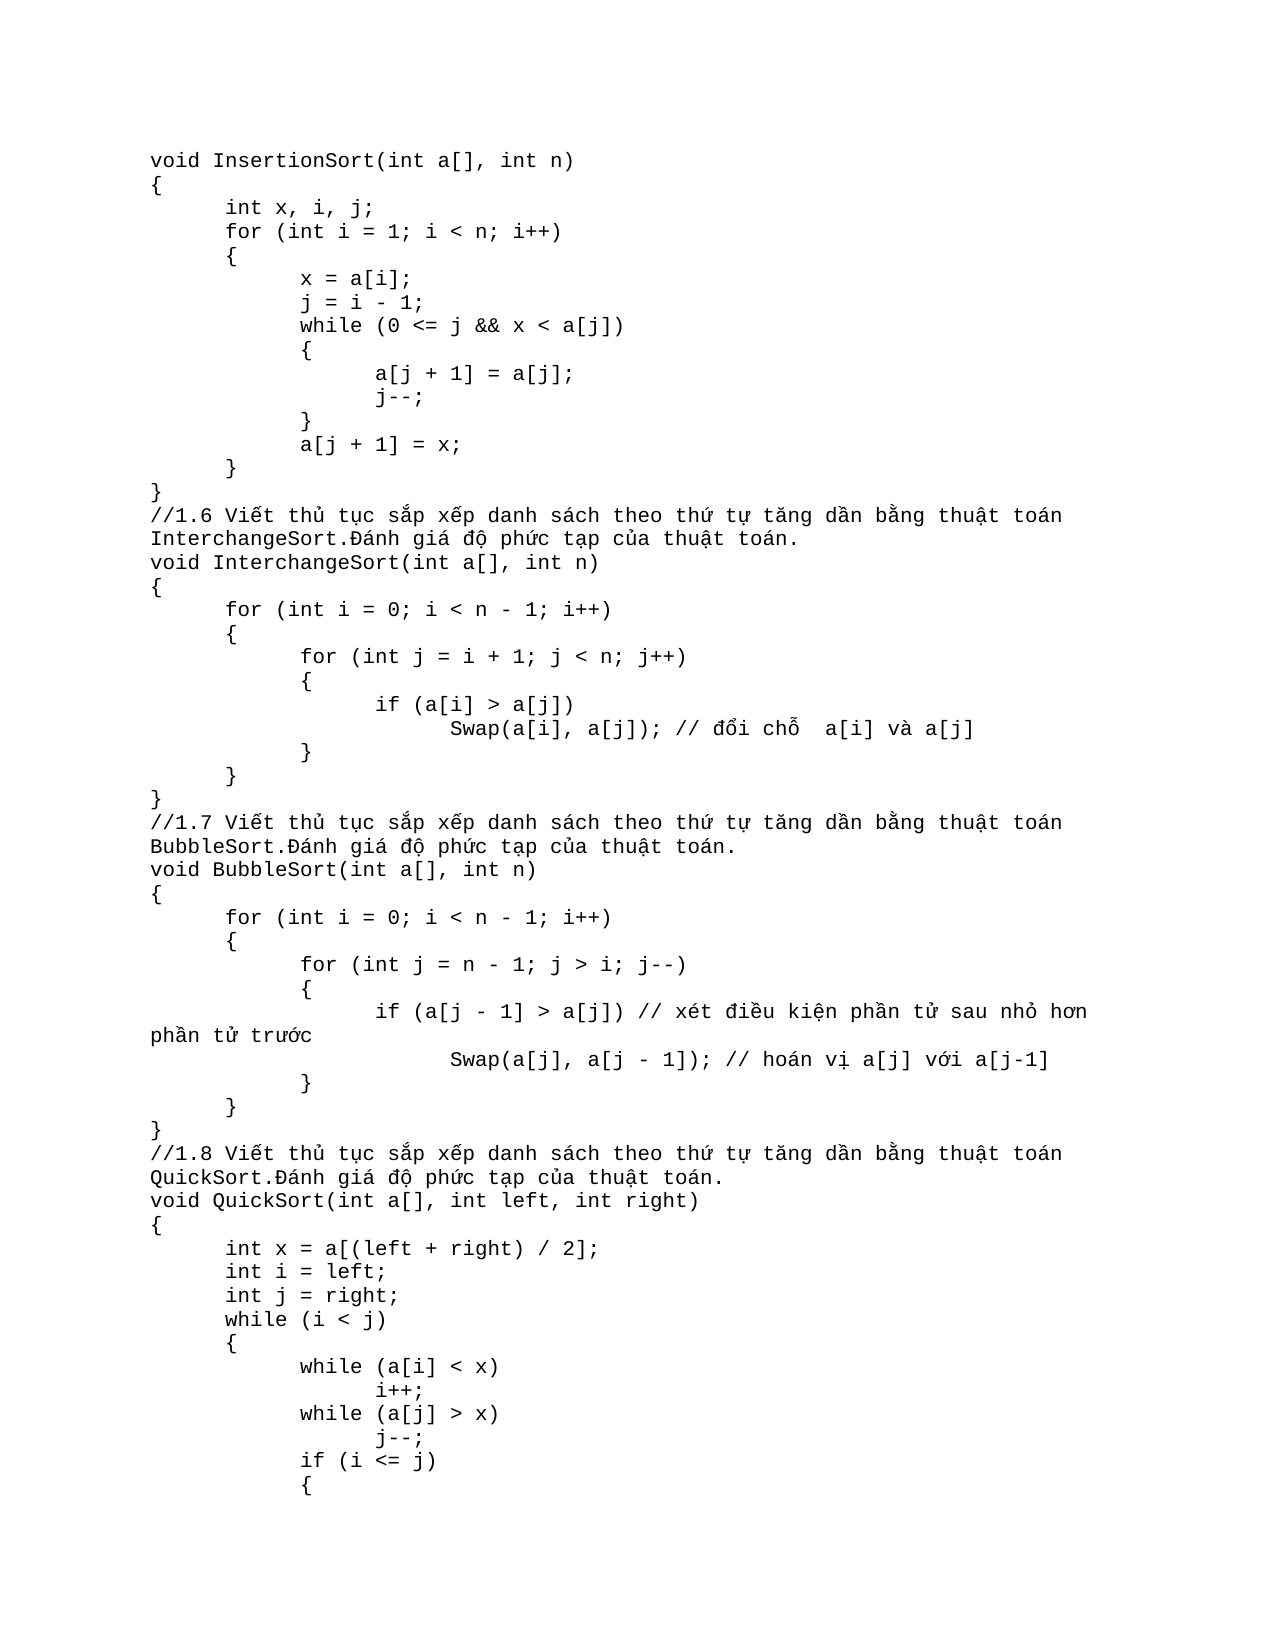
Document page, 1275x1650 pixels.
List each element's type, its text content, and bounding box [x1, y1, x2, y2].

text { [150, 1474, 1125, 1498]
text //1.8 Viết thủ tục sắp xếp danh sách theo thứ tự tăng dần bằng thuật toán QuickSort.Đánh giá độ phức tạp của thuật toán. [150, 1143, 1125, 1190]
text int x = a[(left + right) / 2]; [150, 1238, 1125, 1261]
text int i = left; [150, 1261, 1125, 1285]
text if (a[i] > a[j]) [150, 694, 1125, 717]
text { [150, 1214, 1125, 1238]
text { [150, 576, 1125, 599]
text void InterchangeSort(int a[], int n) [150, 552, 1125, 576]
text Swap(a[j], a[j - 1]); // hoán vị a[j] với a[j-1] [150, 1048, 1125, 1072]
text { [150, 978, 1125, 1001]
text void QuickSort(int a[], int left, int right) [150, 1190, 1125, 1214]
text } [150, 765, 1125, 788]
text { [150, 339, 1125, 363]
text { [150, 670, 1125, 694]
text void BubbleSort(int a[], int n) [150, 859, 1125, 883]
text for (int i = 0; i < n - 1; i++) [150, 599, 1125, 623]
text while (a[i] < x) [150, 1356, 1125, 1379]
text while (a[j] > x) [150, 1403, 1125, 1427]
text if (i <= j) [150, 1451, 1125, 1474]
text //1.6 Viết thủ tục sắp xếp danh sách theo thứ tự tăng dần bằng thuật toán InterchangeSort.Đánh giá độ phức tạp của thuật toán. [150, 505, 1125, 552]
text for (int j = i + 1; j < n; j++) [150, 647, 1125, 670]
text } [150, 410, 1125, 434]
text if (a[j - 1] > a[j]) // xét điều kiện phần tử sau nhỏ hơn phần tử trước [150, 1001, 1125, 1048]
text a[j + 1] = a[j]; [150, 363, 1125, 386]
text int j = right; [150, 1285, 1125, 1309]
text void InsertionSort(int a[], int n) [150, 150, 1125, 174]
text x = a[i]; [150, 268, 1125, 292]
text int x, i, j; [150, 197, 1125, 221]
text { [150, 883, 1125, 907]
text { [150, 930, 1125, 954]
text j--; [150, 386, 1125, 410]
text } [150, 457, 1125, 481]
text } [150, 741, 1125, 765]
text for (int j = n - 1; j > i; j--) [150, 954, 1125, 978]
text } [150, 1072, 1125, 1096]
text a[j + 1] = x; [150, 434, 1125, 457]
text { [150, 244, 1125, 268]
text while (i < j) [150, 1309, 1125, 1332]
text Swap(a[i], a[j]); // đổi chỗ a[i] và a[j] [150, 717, 1125, 741]
text i++; [150, 1379, 1125, 1403]
text { [150, 623, 1125, 647]
text } [150, 481, 1125, 505]
text //1.7 Viết thủ tục sắp xếp danh sách theo thứ tự tăng dần bằng thuật toán BubbleSort.Đánh giá độ phức tạp của thuật toán. [150, 812, 1125, 859]
text while (0 <= j && x < a[j]) [150, 316, 1125, 339]
text j--; [150, 1427, 1125, 1451]
text } [150, 1119, 1125, 1143]
text { [150, 174, 1125, 197]
text } [150, 1096, 1125, 1119]
text for (int i = 1; i < n; i++) [150, 221, 1125, 244]
text } [150, 788, 1125, 812]
text for (int i = 0; i < n - 1; i++) [150, 907, 1125, 930]
text { [150, 1332, 1125, 1356]
text j = i - 1; [150, 292, 1125, 316]
